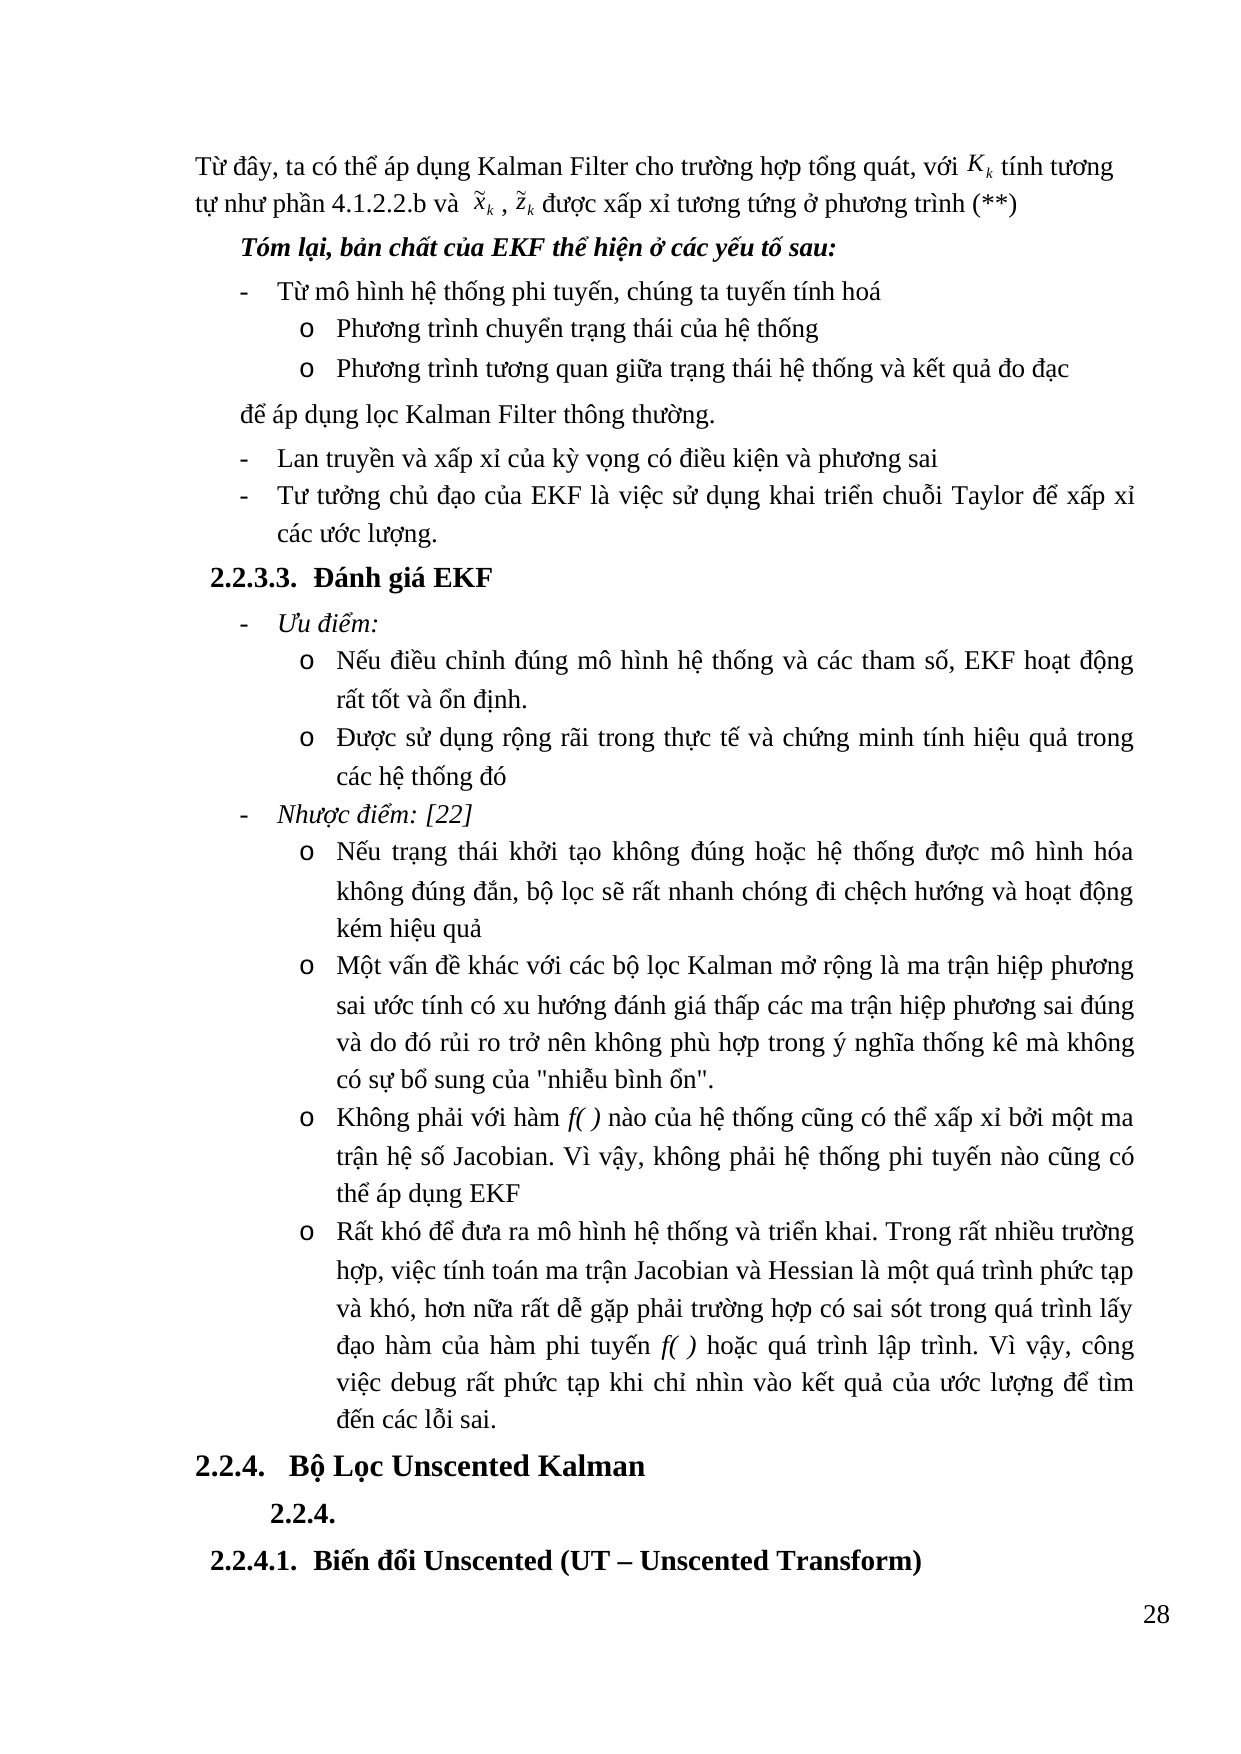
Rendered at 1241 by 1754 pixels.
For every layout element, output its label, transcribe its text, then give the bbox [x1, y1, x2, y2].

list Không phải với hàm f( ) nào của hệ thống cũng có thể xấp xỉ bởi một ma trận hệ số Jacobian. Vì vậy, không phải hệ thống phi tuyến nào cũng có thể áp dụng EKF [298, 1101, 1135, 1209]
list Phương trình tương quan giữa trạng thái hệ thống và kết quả đo đạc [298, 352, 1135, 386]
list Lan truyền và xấp xỉ của kỳ vọng có điều kiện và phương sai [239, 442, 1135, 473]
list Ưu điểm: [239, 607, 1135, 638]
list Phương trình chuyển trạng thái của hệ thống [298, 312, 1135, 346]
subtitle Bộ Lọc Unscented Kalman [195, 1447, 1135, 1483]
list Tư tưởng chủ đạo của EKF là việc sử dụng khai triển chuỗi Taylor để xấp xỉ các ước lượng. [239, 479, 1135, 548]
list Từ mô hình hệ thống phi tuyến, chúng ta tuyến tính hoá [239, 275, 1135, 306]
text Tóm lại, bản chất của EKF thể hiện ở các yếu tố sau: [195, 231, 1135, 262]
list Một vấn đề khác với các bộ lọc Kalman mở rộng là ma trận hiệp phương sai ước tính có xu hướng đánh giá thấp các ma trận hiệp phương sai đúng và do đó rủi ro trở nên không phù hợp trong ý nghĩa thống kê mà không có sự bổ sung của "nhiễu bình ổn". [298, 949, 1135, 1094]
list Nếu trạng thái khởi tạo không đúng hoặc hệ thống được mô hình hóa không đúng đắn, bộ lọc sẽ rất nhanh chóng đi chệch hướng và hoạt động kém hiệu quả [298, 835, 1135, 943]
list Nhược điểm: [22] [239, 798, 1135, 829]
subtitle Đánh giá EKF [210, 560, 1135, 594]
list Được sử dụng rộng rãi trong thực tế và chứng minh tính hiệu quả trong các hệ thống đó [298, 721, 1135, 792]
list Nếu điều chỉnh đúng mô hình hệ thống và các tham số, EKF hoạt động rất tốt và ổn định. [298, 644, 1135, 715]
list Rất khó để đưa ra mô hình hệ thống và triển khai. Trong rất nhiều trường hợp, việc tính toán ma trận Jacobian và Hessian là một quá trình phức tạp và khó, hơn nữa rất dễ gặp phải trường hợp có sai sót trong quá trình lấy đạo hàm của hàm phi tuyến f( ) hoặc quá trình lập trình. Vì vậy, công việc debug rất phức tạp khi chỉ nhìn vào kết quả của ước lượng để tìm đến các lỗi sai. [298, 1215, 1135, 1435]
subtitle Biến đổi Unscented (UT – Unscented Transform) [210, 1543, 1135, 1576]
text Từ đây, ta có thể áp dụng Kalman Filter cho trường hợp tổng quát, với tính tương tự như phần 4.1.2.2.b và , được xấp xỉ tương tứng ở phương trình (**) [195, 150, 1135, 219]
text để áp dụng lọc Kalman Filter thông thường. [195, 398, 1135, 430]
